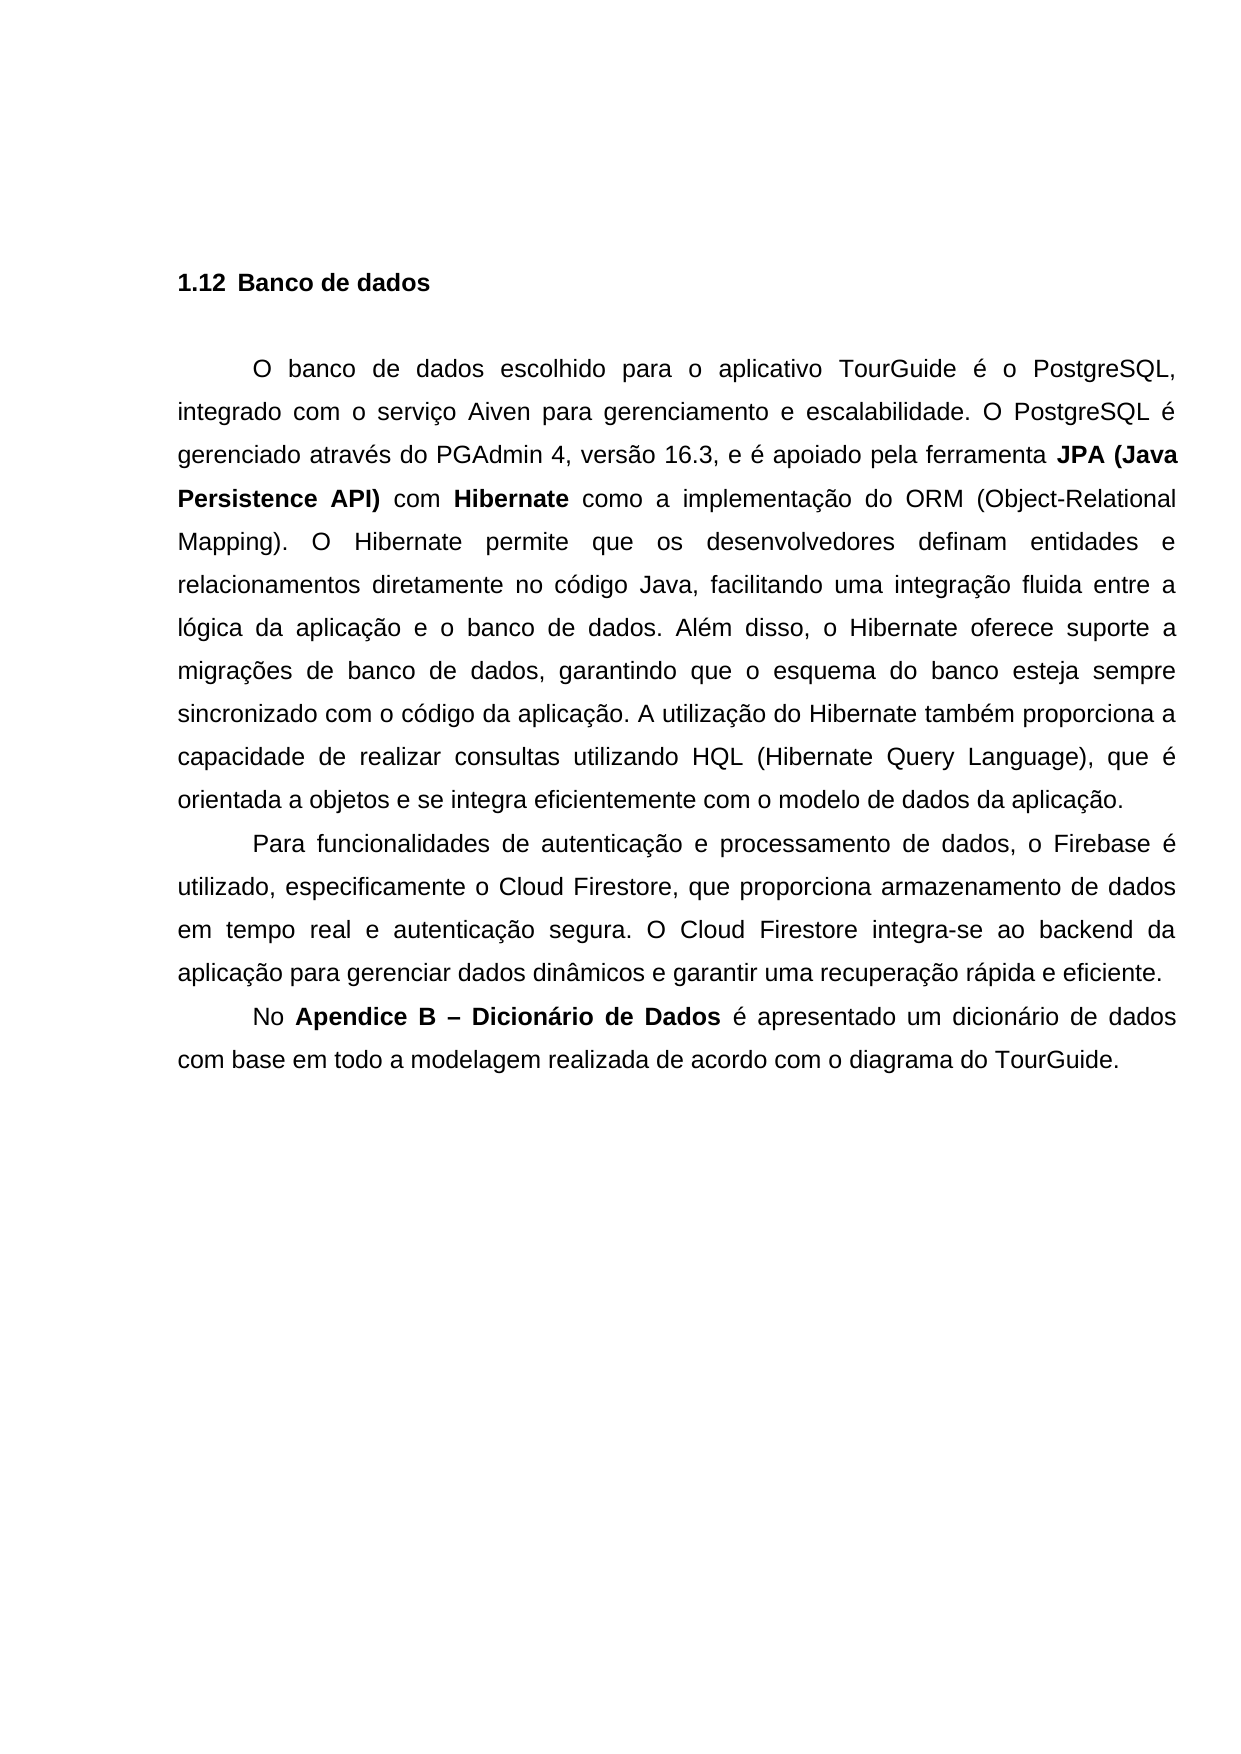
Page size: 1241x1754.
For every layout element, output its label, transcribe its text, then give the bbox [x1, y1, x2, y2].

text Para funcionalidades de autenticação e processamento de dados, o Firebase é utilizado, especificamente o Cloud Firestore, que proporciona armazenamento de dados em tempo real e autenticação segura. O Cloud Firestore integra-se ao backend da aplicação para gerenciar dados dinâmicos e garantir uma recuperação rápida e eficiente. [177, 828, 1178, 987]
text No Apendice B – Dicionário de Dados é apresentado um dicionário de dados com base em todo a modelagem realizada de acordo com o diagrama do TourGuide. [177, 1002, 1178, 1073]
text O banco de dados escolhido para o aplicativo TourGuide é o PostgreSQL, integrado com o serviço Aiven para gerenciamento e escalabilidade. O PostgreSQL é gerenciado através do PGAdmin 4, versão 16.3, e é apoiado pela ferramenta JPA (Java Persistence API) com Hibernate como a implementação do ORM (Object-Relational Mapping). O Hibernate permite que os desenvolvedores definam entidades e relacionamentos diretamente no código Java, facilitando uma integração fluida entre a lógica da aplicação e o banco de dados. Além disso, o Hibernate oferece suporte a migrações de banco de dados, garantindo que o esquema do banco esteja sempre sincronizado com o código da aplicação. A utilização do Hibernate também proporciona a capacidade de realizar consultas utilizando HQL (Hibernate Query Language), que é orientada a objetos e se integra eficientemente com o modelo de dados da aplicação. [177, 354, 1178, 814]
subtitle Banco de dados [177, 268, 1178, 297]
